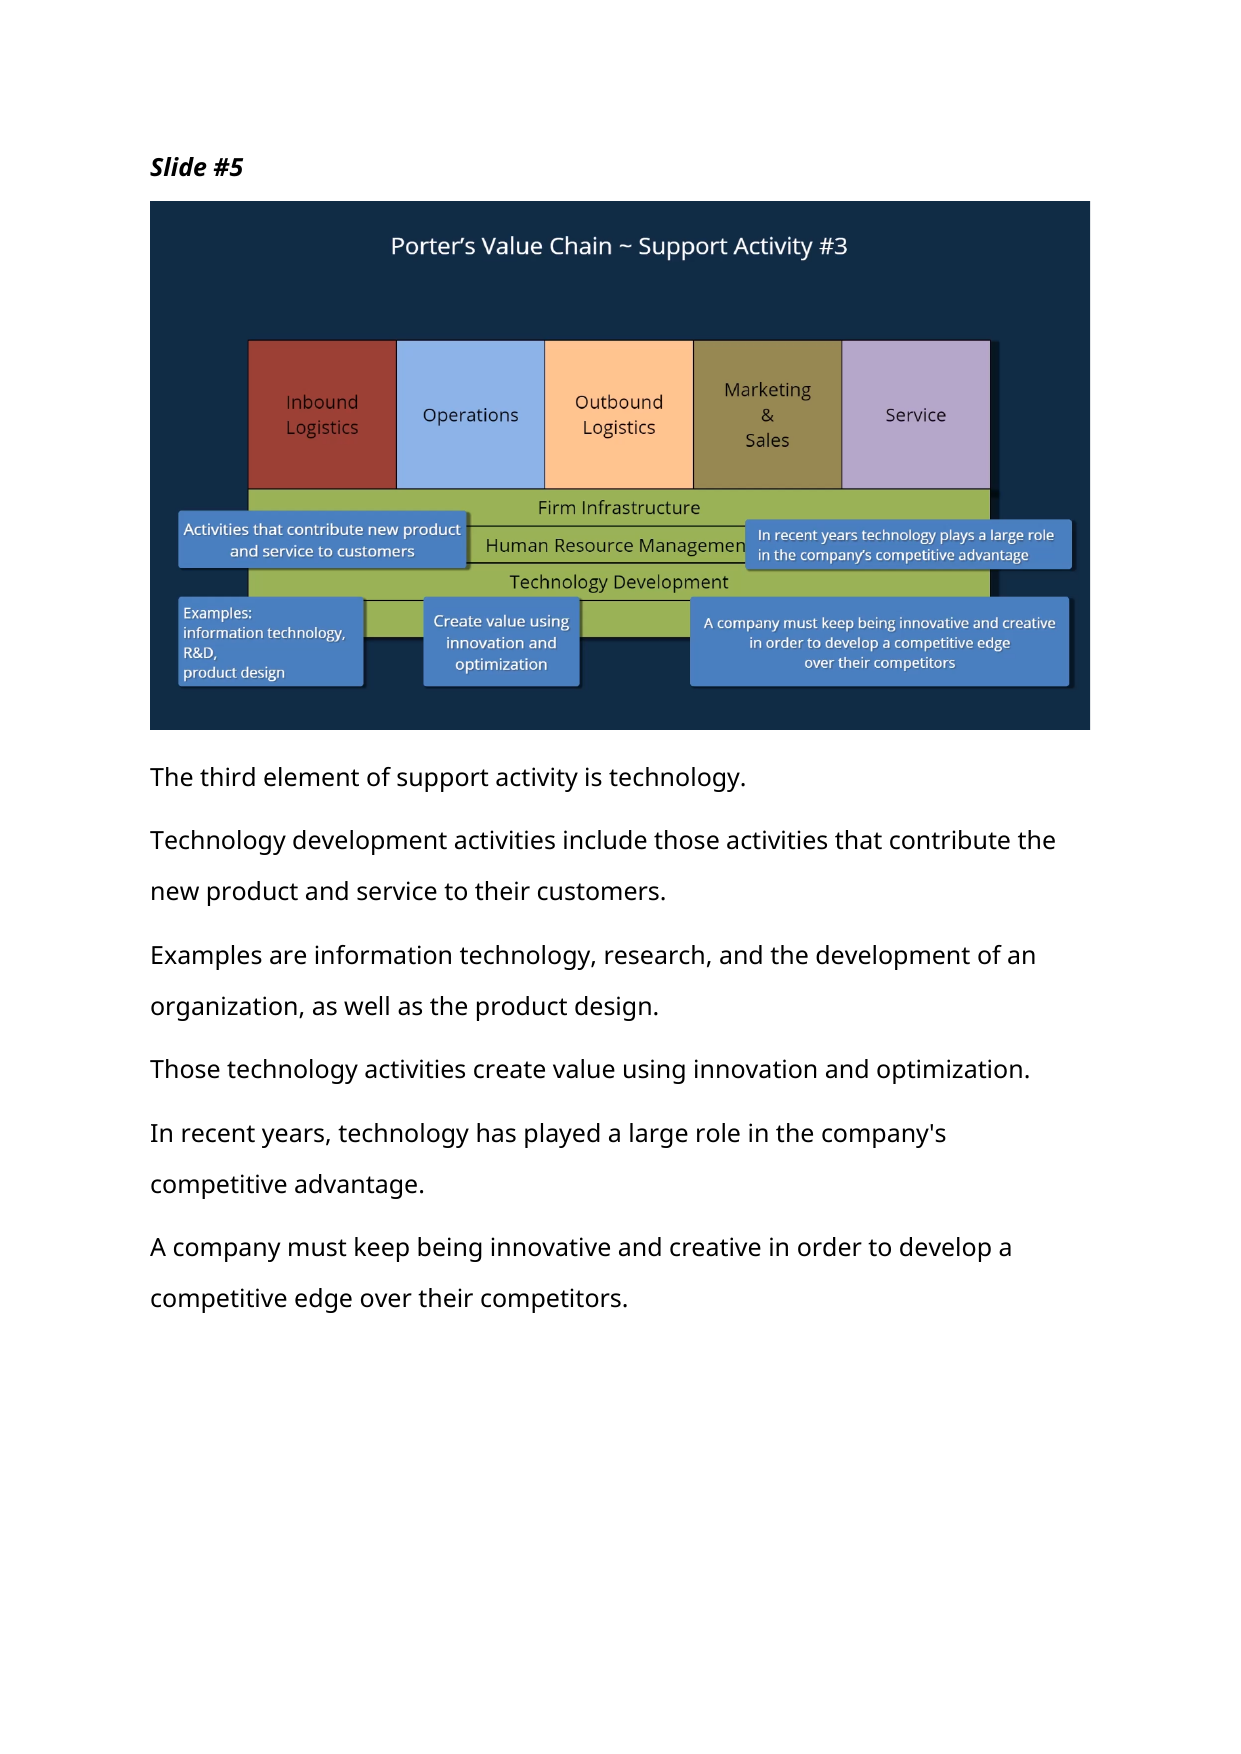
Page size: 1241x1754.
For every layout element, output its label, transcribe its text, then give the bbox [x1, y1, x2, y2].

text Technology development activities include those activities that contribute the new product and service to their customers. [150, 823, 1090, 908]
text In recent years, technology has played a large role in the company's competitive advantage. [150, 1115, 1090, 1201]
text Those technology activities create value using innovation and optimization. [150, 1052, 1090, 1086]
text A company must keep being innovative and creative in order to develop a competitive edge over their competitors. [150, 1230, 1090, 1315]
picture [150, 201, 1091, 730]
text The third element of support activity is technology. [150, 759, 1090, 793]
subtitle Slide #5 [150, 150, 1090, 201]
text Examples are information technology, research, and the development of an organization, as well as the product design. [150, 937, 1090, 1022]
